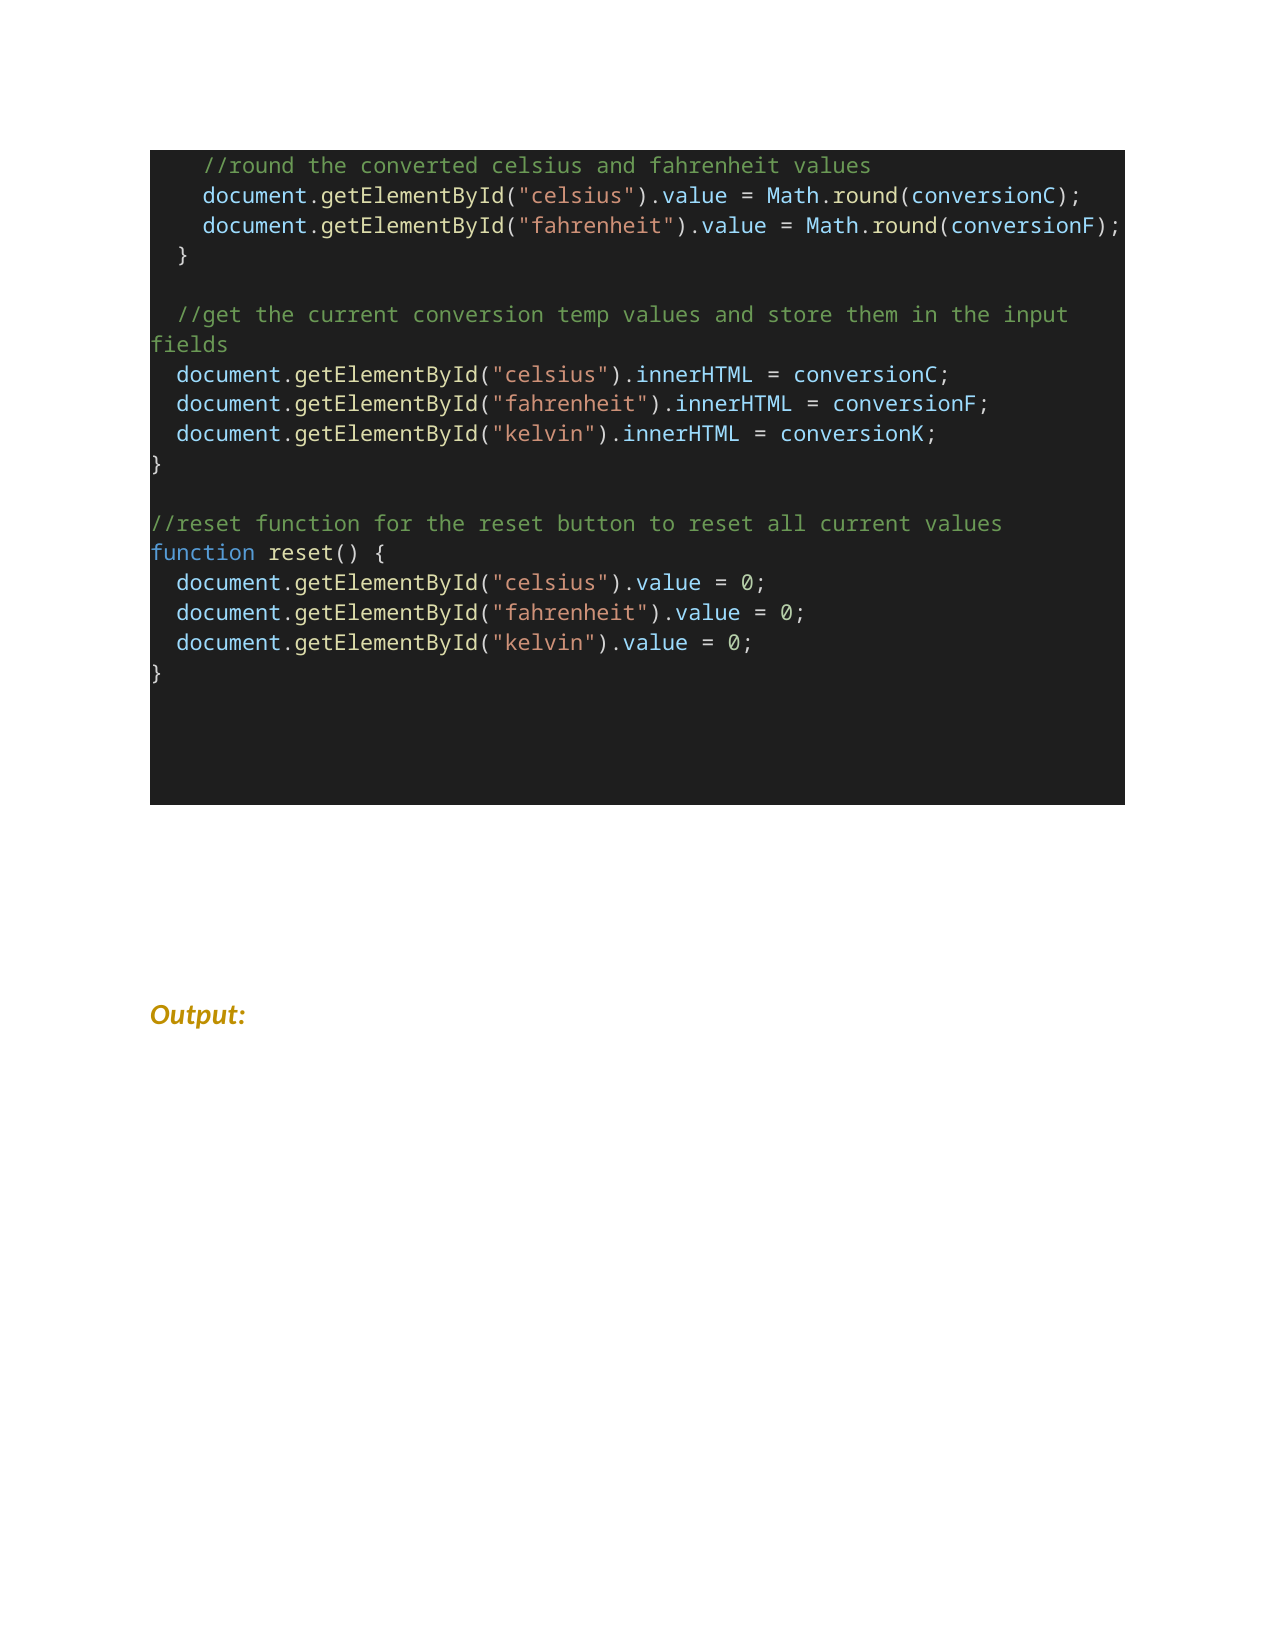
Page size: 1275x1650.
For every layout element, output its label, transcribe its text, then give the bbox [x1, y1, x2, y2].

text } [150, 448, 1125, 478]
text document.getElementById("fahrenheit").innerHTML = conversionF; [150, 388, 1125, 418]
text function reset() { [150, 537, 1125, 567]
text //get the current conversion temp values and store them in the input fields [150, 299, 1125, 358]
text document.getElementById("fahrenheit").value = 0; [150, 597, 1125, 627]
text Output: [150, 996, 1125, 1032]
text document.getElementById("fahrenheit").value = Math.round(conversionF); [150, 209, 1125, 239]
text document.getElementById("celsius").innerHTML = conversionC; [150, 358, 1125, 388]
text } [150, 656, 1125, 686]
text //round the converted celsius and fahrenheit values [150, 150, 1125, 180]
text } [150, 239, 1125, 269]
text document.getElementById("celsius").value = Math.round(conversionC); [150, 180, 1125, 209]
text document.getElementById("kelvin").value = 0; [150, 627, 1125, 656]
text document.getElementById("kelvin").innerHTML = conversionK; [150, 418, 1125, 448]
text //reset function for the reset button to reset all current values [150, 507, 1125, 537]
text document.getElementById("celsius").value = 0; [150, 567, 1125, 597]
